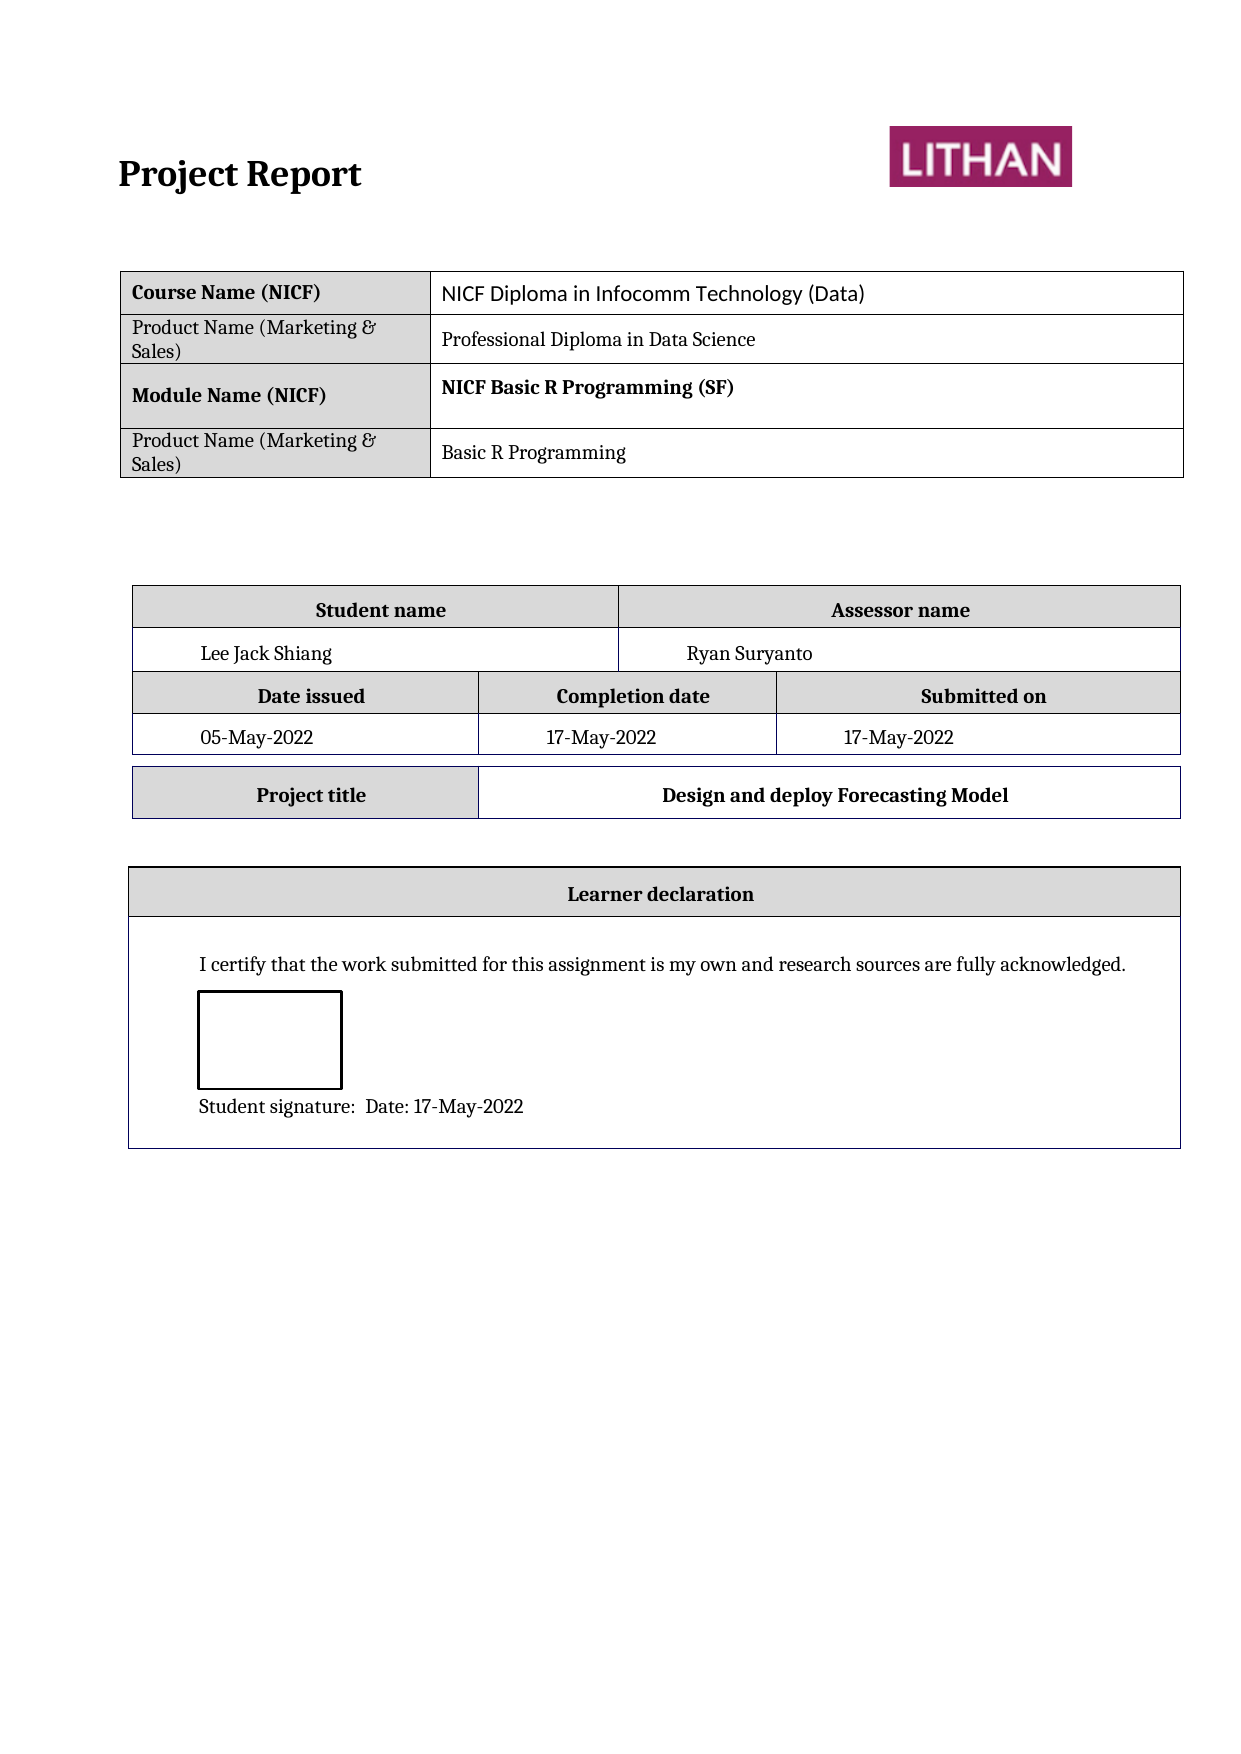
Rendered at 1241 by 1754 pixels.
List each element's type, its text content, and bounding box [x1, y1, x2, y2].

table_cell 17-May-2022 [479, 714, 776, 754]
table_cell 05-May-2022 [133, 714, 478, 754]
table_cell Date issued [133, 672, 478, 713]
table_header Student name [133, 586, 618, 627]
table_cell [133, 755, 618, 766]
table_cell Product Name (Marketing & Sales) [121, 315, 430, 363]
table_cell 17-May-2022 [777, 714, 1180, 754]
table_cell Design and deploy Forecasting Model [479, 767, 1180, 818]
table_header NICF Diploma in Infocomm Technology (Data) [431, 272, 1183, 314]
text Project Report [118, 126, 1122, 196]
table_header Course Name (NICF) [121, 272, 430, 314]
table_cell Lee Jack Shiang [133, 628, 618, 671]
table_cell Project title [133, 767, 478, 818]
table_cell Professional Diploma in Data Science [431, 315, 1183, 363]
table_cell [619, 755, 1180, 766]
table_header Assessor name [619, 586, 1180, 627]
table_cell Submitted on [777, 672, 1180, 713]
table_header Learner declaration [129, 868, 1180, 916]
table_cell NICF Basic R Programming (SF) [431, 364, 1183, 428]
table_cell Module Name (NICF) [121, 364, 430, 428]
table_cell Completion date [479, 672, 776, 713]
table_cell Basic R Programming [431, 429, 1183, 477]
table_cell I certify that the work submitted for this assignment is my own and research sources are fully acknowledged. Student signature: Date: 17-May-2022 [129, 917, 1180, 1148]
table_cell Product Name (Marketing & Sales) [121, 429, 430, 477]
picture [889, 126, 1073, 187]
table_cell Ryan Suryanto [619, 628, 1180, 671]
